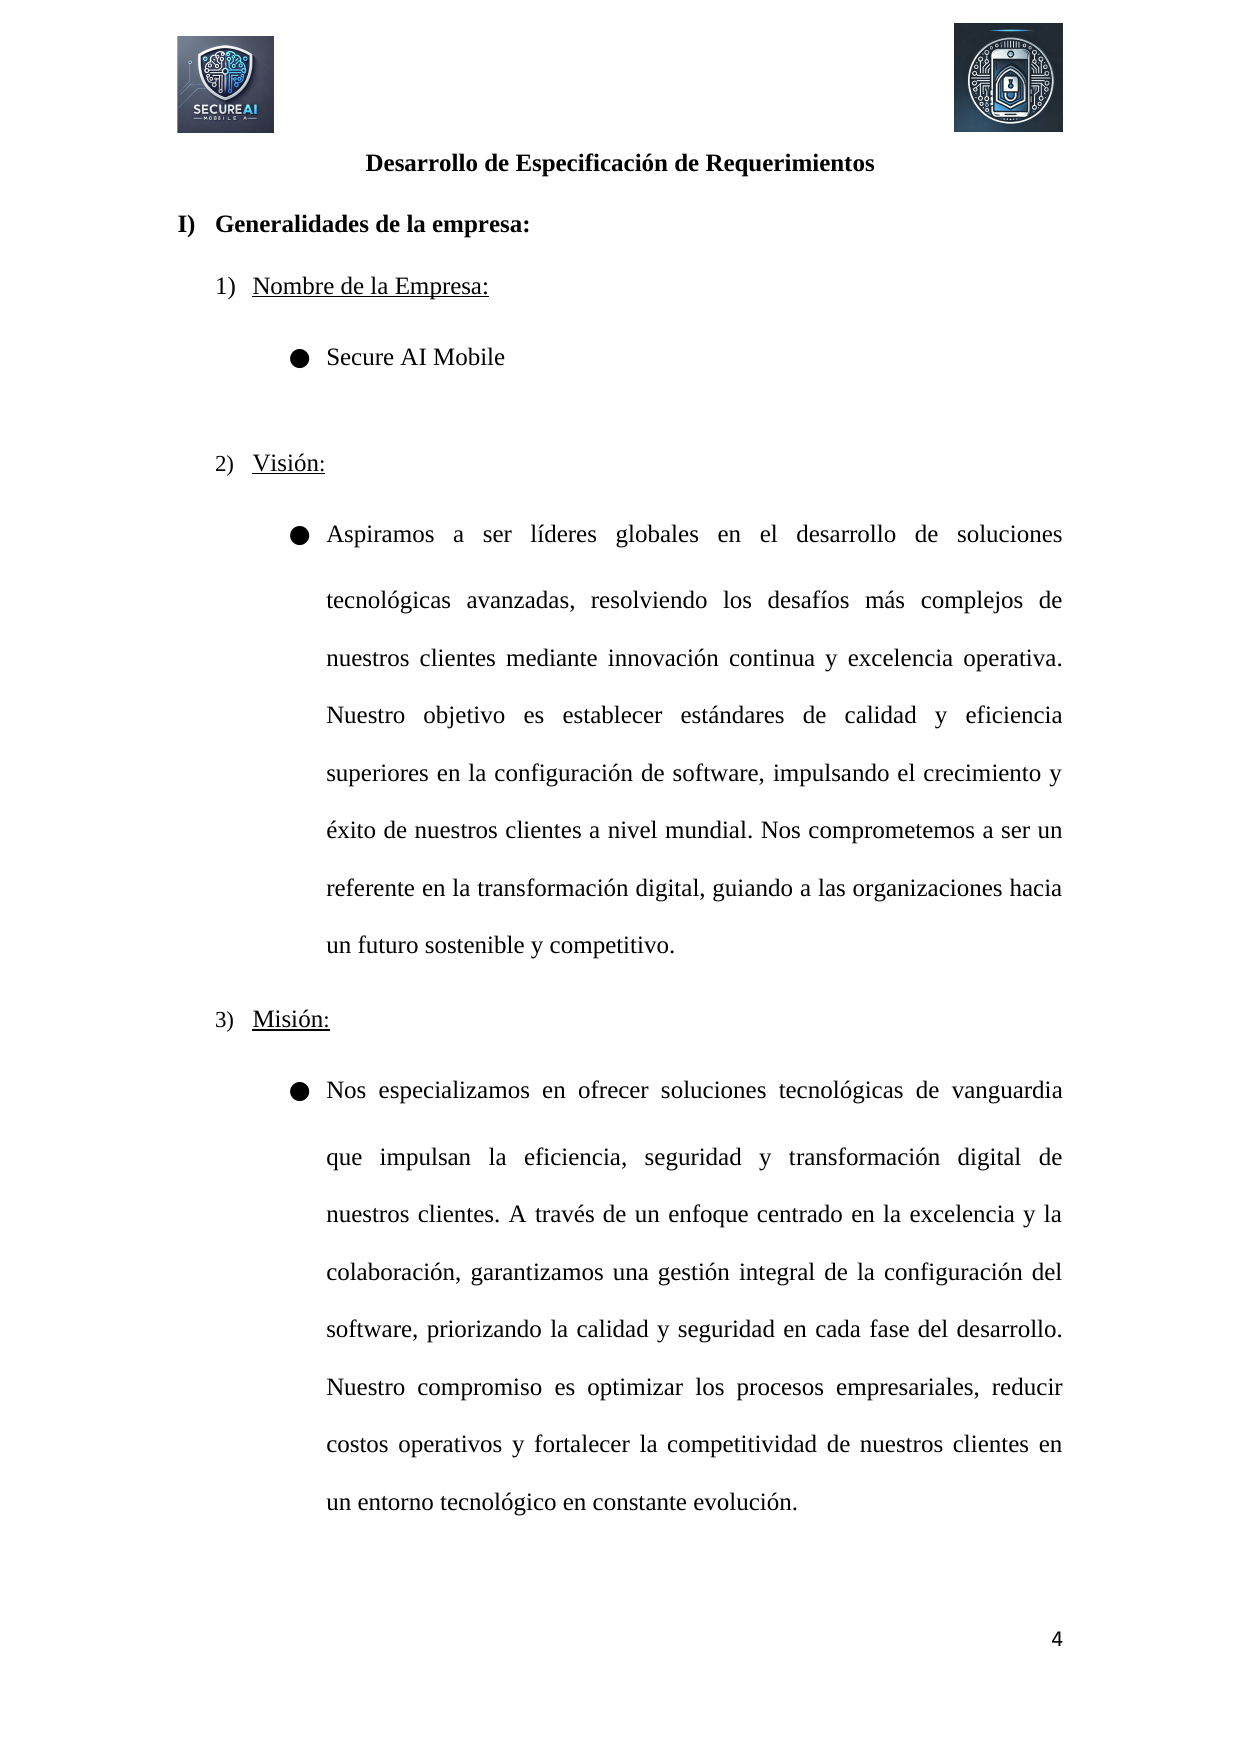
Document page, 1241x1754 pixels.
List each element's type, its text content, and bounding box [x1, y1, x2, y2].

list Secure AI Mobile [288, 328, 1063, 380]
text Desarrollo de Especificación de Requerimientos [177, 148, 1063, 176]
list Aspiramos a ser líderes globales en el desarrollo de soluciones tecnológicas avanzadas, resolviendo los desafíos más complejos de nuestros clientes mediante innovación continua y excelencia operativa. Nuestro objetivo es establecer estándares de calidad y eficiencia superiores en la configuración de software, impulsando el crecimiento y éxito de nuestros clientes a nivel mundial. Nos comprometemos a ser un referente en la transformación digital, guiando a las organizaciones hacia un futuro sostenible y competitivo. [288, 505, 1063, 959]
list Visión: [215, 448, 1063, 476]
list Misión: [215, 1004, 1063, 1033]
picture [177, 36, 274, 133]
list Generalidades de la empresa: [177, 209, 1063, 238]
picture [954, 23, 1063, 132]
list Nos especializamos en ofrecer soluciones tecnológicas de vanguardia que impulsan la eficiencia, seguridad y transformación digital de nuestros clientes. A través de un enfoque centrado en la excelencia y la colaboración, garantizamos una gestión integral de la configuración del software, priorizando la calidad y seguridad en cada fase del desarrollo. Nuestro compromiso es optimizar los procesos empresariales, reducir costos operativos y fortalecer la competitividad de nuestros clientes en un entorno tecnológico en constante evolución. [288, 1062, 1063, 1516]
list Nombre de la Empresa: [215, 271, 1063, 300]
